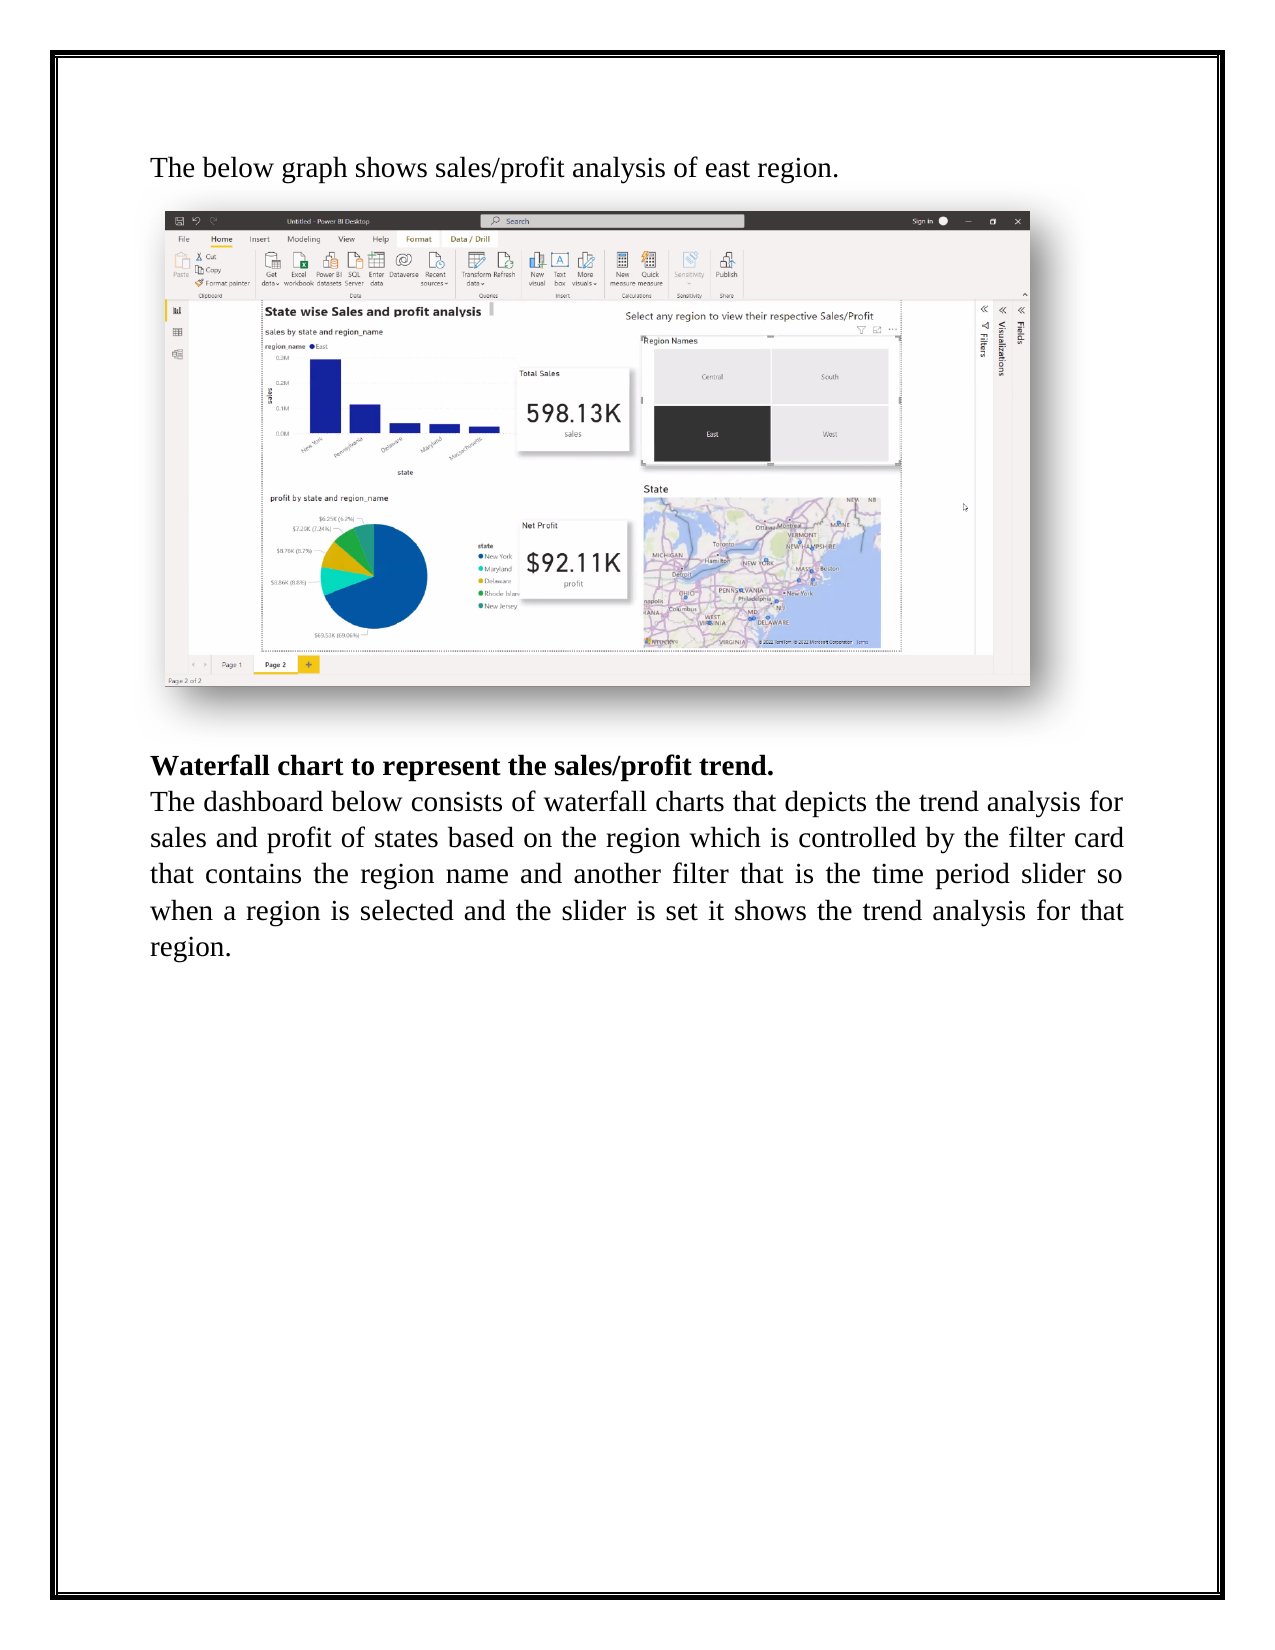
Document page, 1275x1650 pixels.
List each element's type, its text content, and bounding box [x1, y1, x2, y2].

text The dashboard below consists of waterfall charts that depicts the trend analysis for sales and profit of states based on the region which is controlled by the filter card that contains the region name and another filter that is the time period slider so when a region is selected and the slider is set it shows the trend analysis for that region. [150, 784, 1125, 962]
picture [165, 211, 1030, 687]
text The below graph shows sales/profit analysis of east region. [150, 150, 1125, 183]
